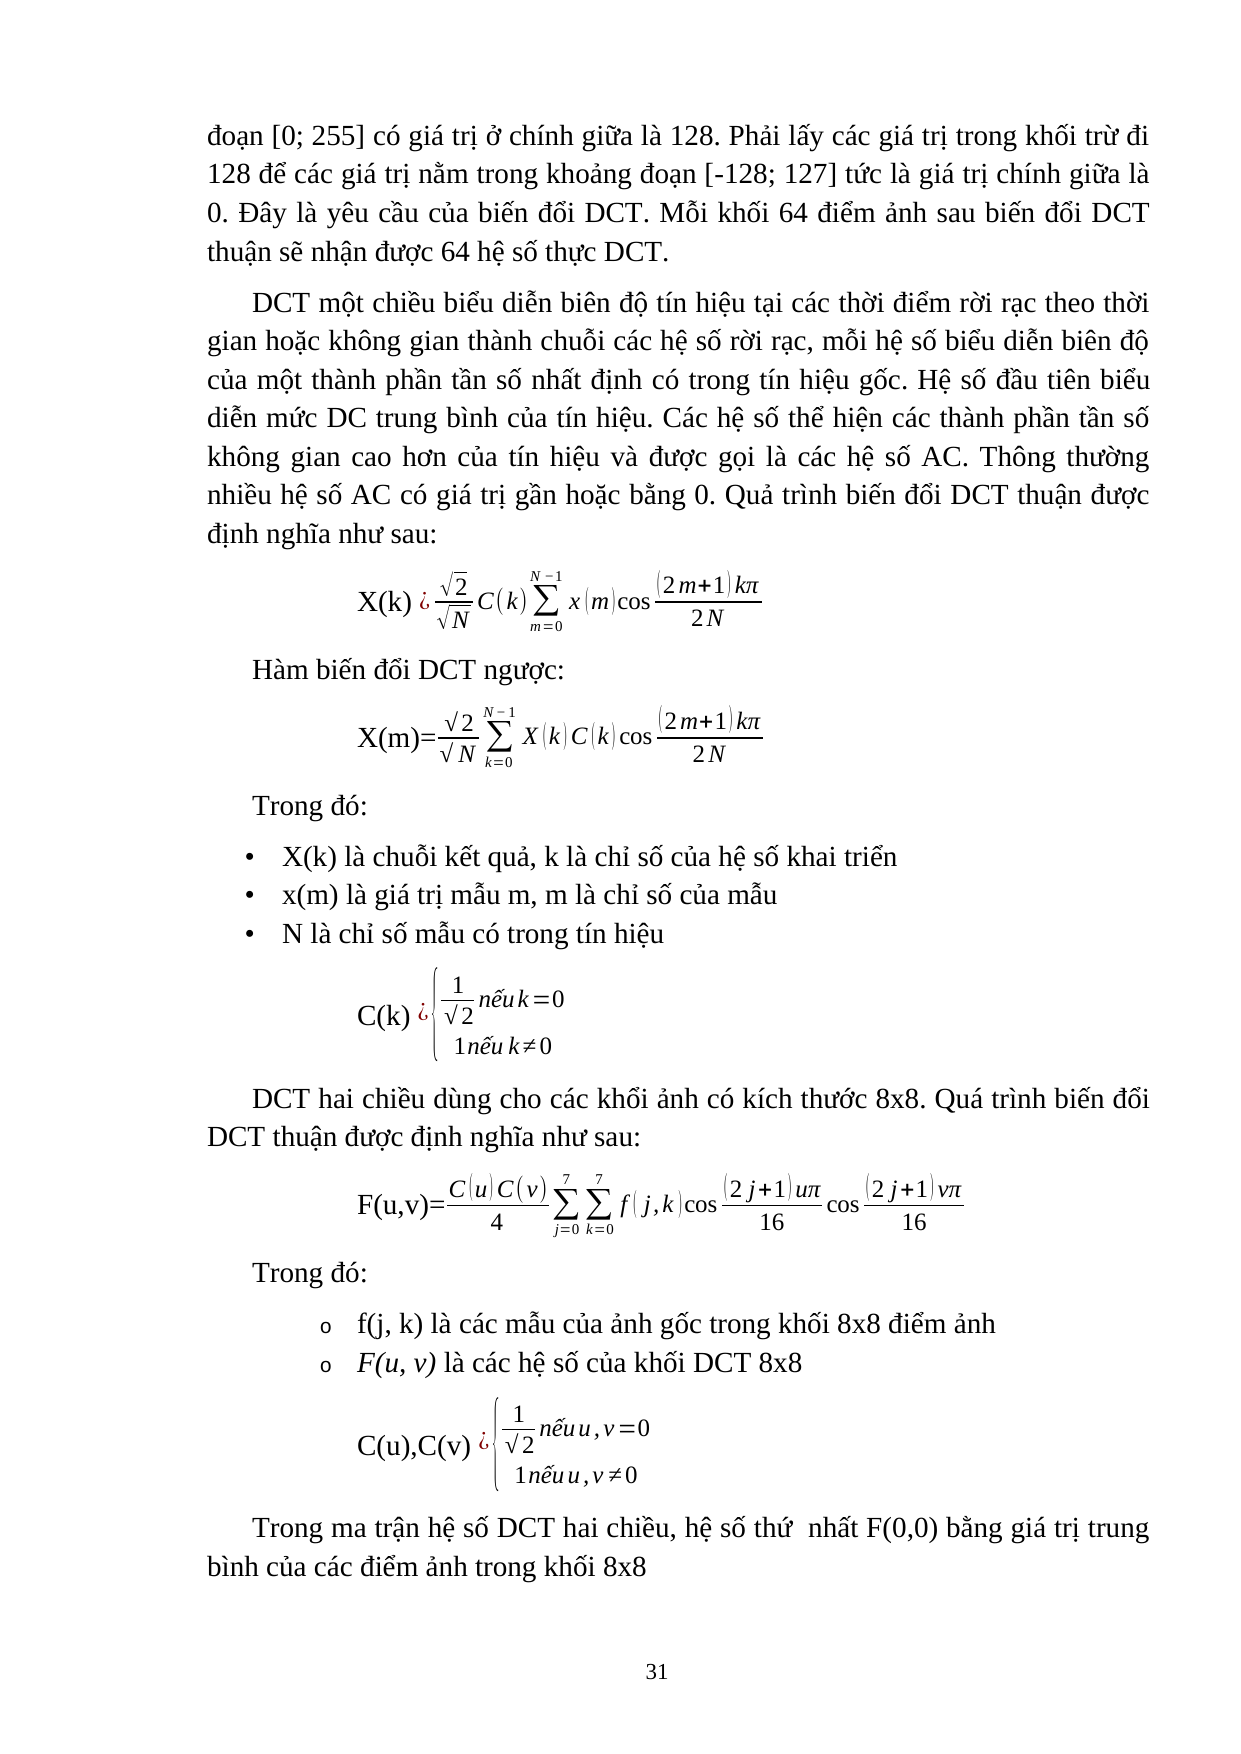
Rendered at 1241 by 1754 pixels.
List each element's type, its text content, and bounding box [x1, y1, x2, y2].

text X(k) [319, 567, 1152, 634]
text Trong đó: [207, 788, 1152, 821]
list F(u, v) là các hệ số của khối DCT 8x8 [319, 1345, 1152, 1378]
text Trong ma trận hệ số DCT hai chiều, hệ số thứ nhất F(0,0) bằng giá trị trung bình của các điểm ảnh trong khối 8x8 [207, 1510, 1152, 1582]
list N là chỉ số mẫu có trong tín hiệu [244, 916, 1152, 949]
text DCT hai chiều dùng cho các khổi ảnh có kích thước 8x8. Quá trình biến đổi DCT thuận được định nghĩa như sau: [207, 1081, 1152, 1153]
list X(k) là chuỗi kết quả, k là chỉ số của hệ số khai triển [244, 839, 1152, 872]
text F(u,v)= [282, 1171, 1152, 1238]
list f(j, k) là các mẫu của ảnh gốc trong khối 8x8 điểm ảnh [319, 1306, 1152, 1340]
text Hàm biến đổi DCT ngược: [207, 652, 1152, 685]
list x(m) là giá trị mẫu m, m là chỉ số của mẫu [244, 877, 1152, 911]
text Trong đó: [207, 1255, 1152, 1289]
text C(u),C(v) [282, 1396, 1152, 1493]
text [207, 118, 1152, 267]
text DCT một chiều biểu diễn biên độ tín hiệu tại các thời điểm rời rạc theo thời gian hoặc không gian thành chuỗi các hệ số rời rạc, mỗi hệ số biểu diễn biên độ của một thành phần tần số nhất định có trong tín hiệu gốc. Hệ số đầu tiên biểu diễn mức DC trung bình của tín hiệu. Các hệ số thể hiện các thành phần tần số không gian cao hơn của tín hiệu và được gọi là các hệ số AC. Thông thường nhiều hệ số AC có giá trị gần hoặc bằng 0. Quả trình biến đổi DCT thuận được định nghĩa như sau: [207, 285, 1152, 549]
text C(k) [282, 967, 1152, 1063]
text X(m)= [319, 703, 1152, 770]
